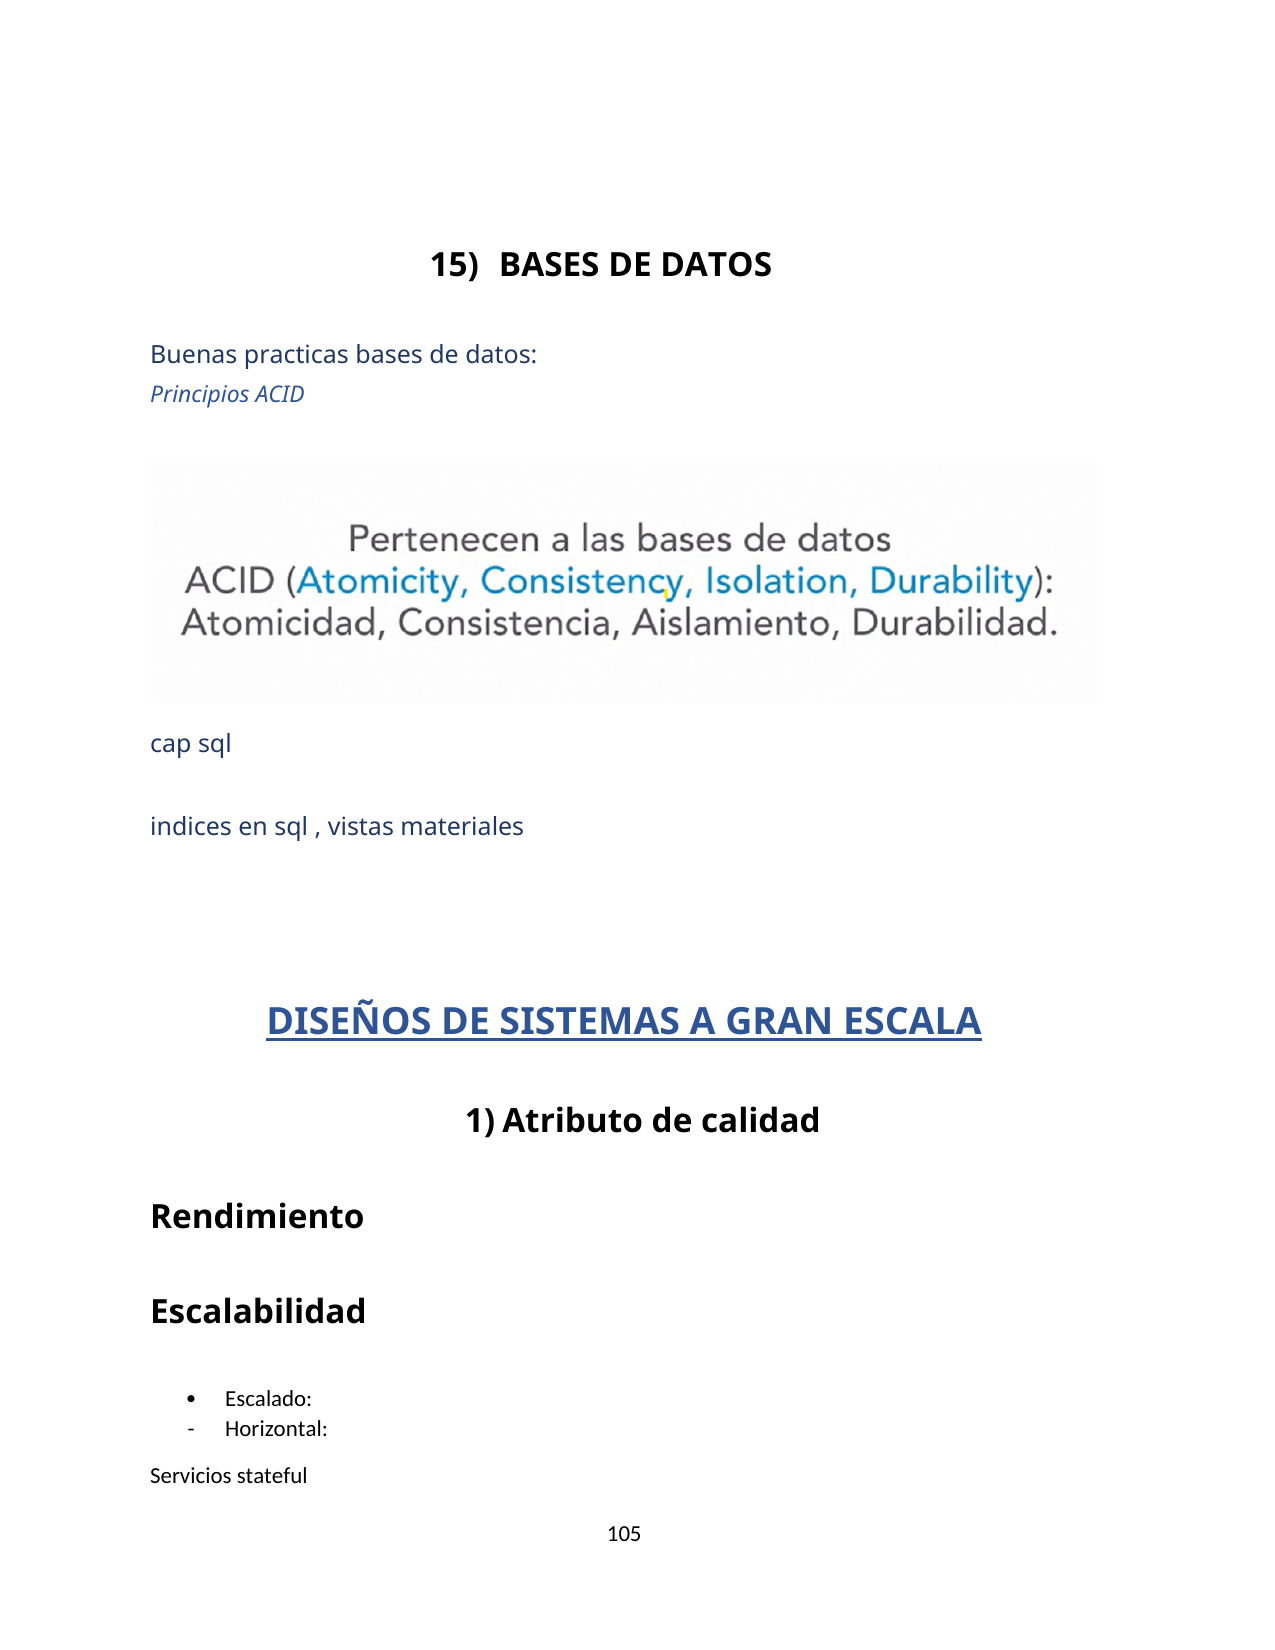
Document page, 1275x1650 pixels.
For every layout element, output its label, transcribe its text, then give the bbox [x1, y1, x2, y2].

subtitle Buenas practicas bases de datos: [150, 337, 1098, 371]
subtitle indices en sql , vistas materiales [150, 809, 1098, 843]
subtitle cap sql [150, 704, 1098, 759]
subtitle Principios ACID [150, 377, 1098, 409]
subtitle Atributo de calidad [187, 1097, 1098, 1142]
subtitle BASES DE DATOS [103, 241, 1098, 286]
list Horizontal: [187, 1414, 1098, 1442]
picture [150, 458, 1098, 704]
subtitle DISEÑOS DE SISTEMAS A GRAN ESCALA [150, 994, 1098, 1046]
text Servicios stateful [150, 1461, 1098, 1489]
subtitle Escalabilidad [150, 1288, 1098, 1334]
list Escalado: [187, 1384, 1098, 1412]
subtitle Rendimiento [150, 1192, 1098, 1238]
